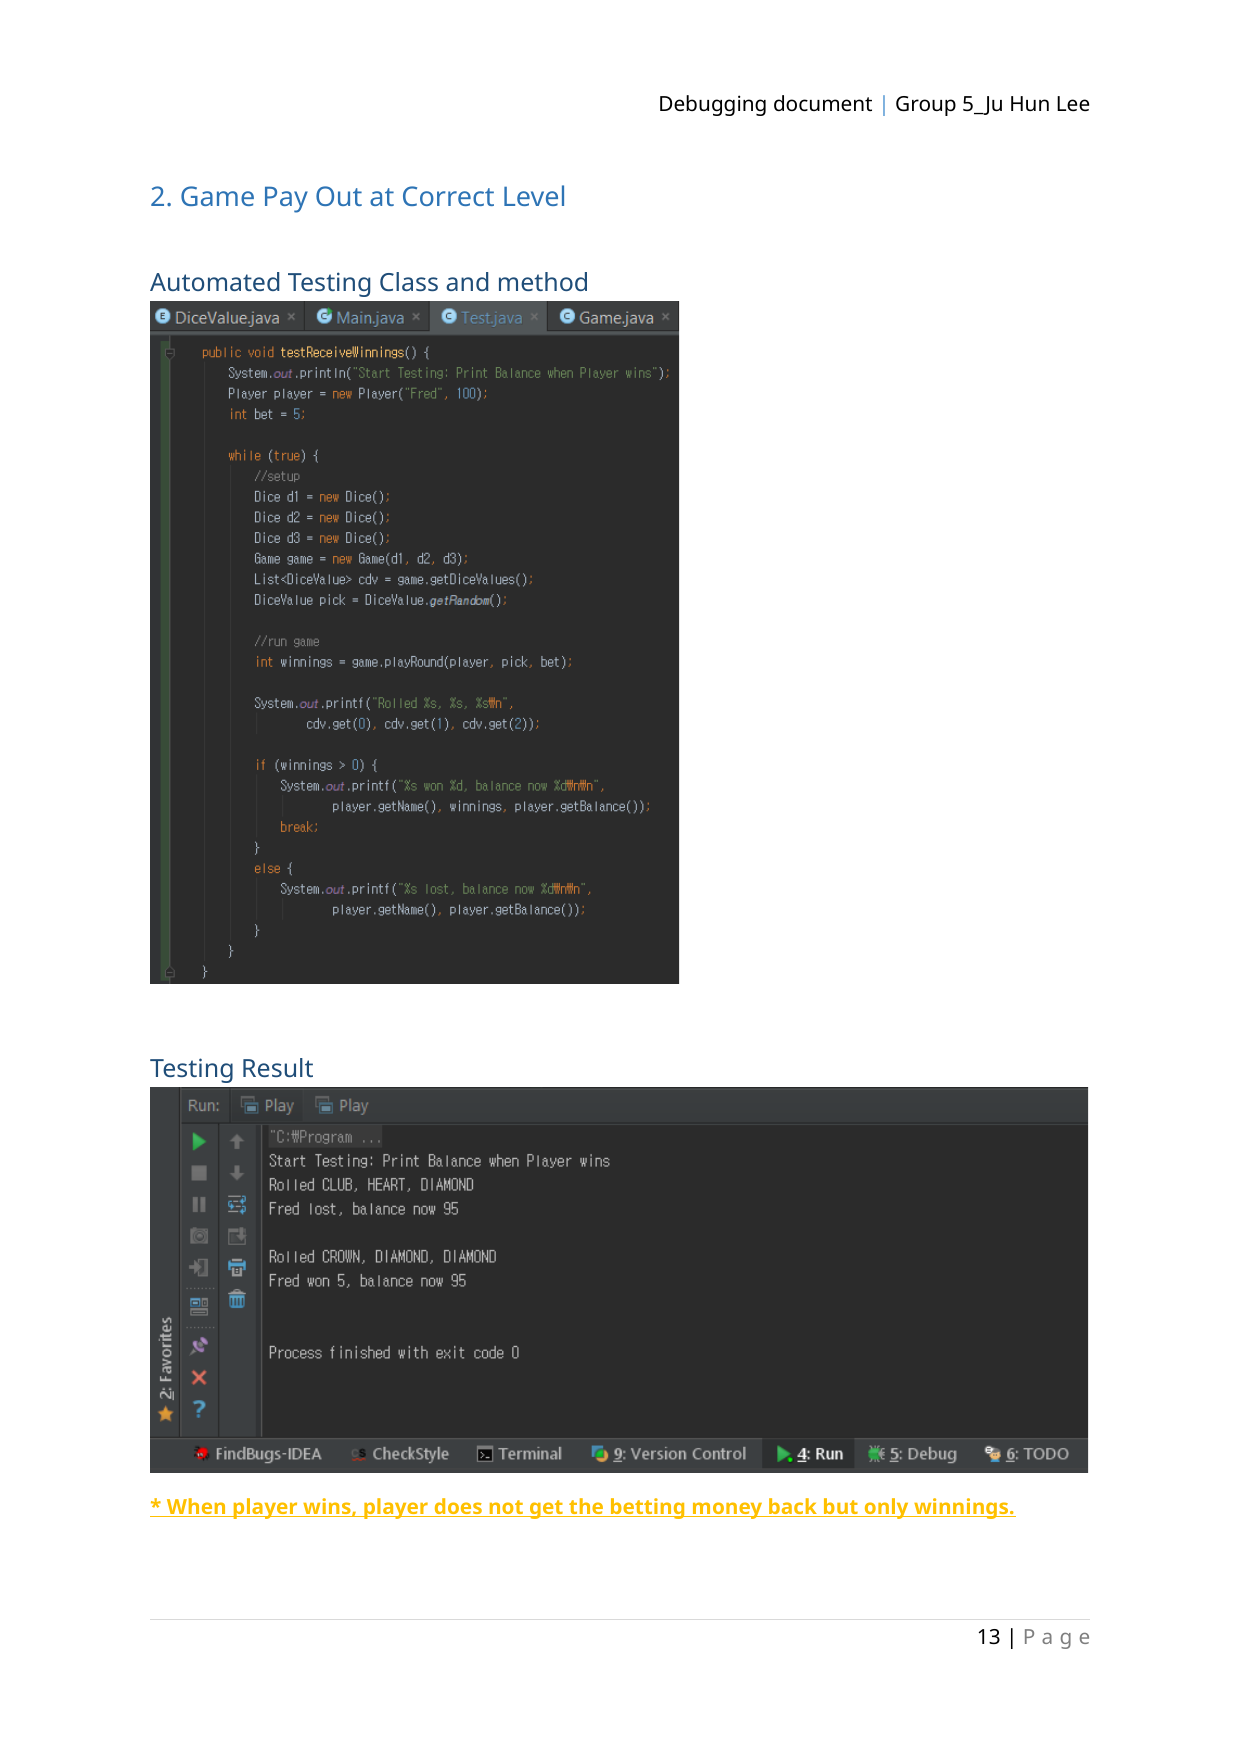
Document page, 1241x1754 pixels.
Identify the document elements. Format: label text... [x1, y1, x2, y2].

subtitle 2. Game Pay Out at Correct Level [150, 177, 1090, 214]
subtitle Automated Testing Class and method [150, 264, 1090, 298]
picture [150, 1087, 1089, 1473]
picture [150, 301, 680, 984]
text * When player wins, player does not get the betting money back but only winnings. [150, 1492, 1090, 1520]
subtitle Testing Result [150, 1050, 1090, 1084]
